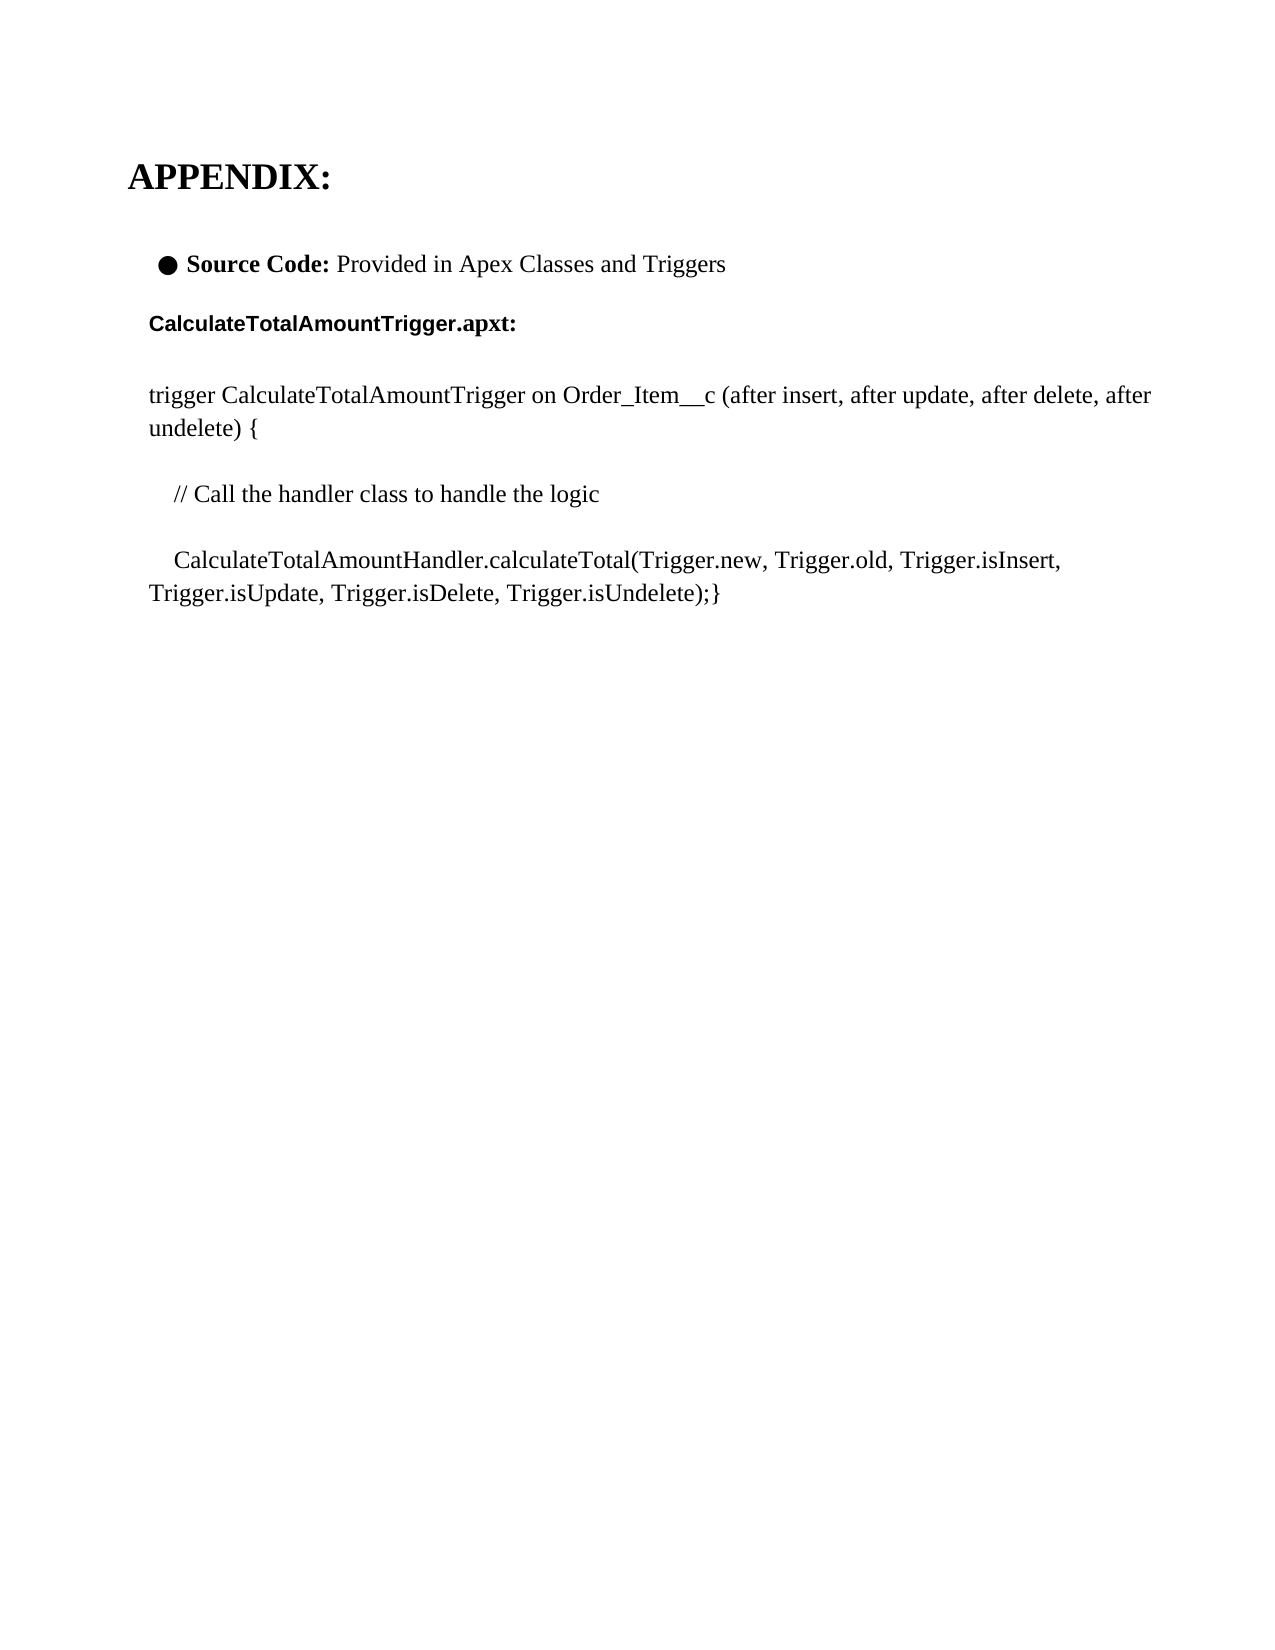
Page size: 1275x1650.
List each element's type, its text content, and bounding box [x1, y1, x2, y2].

subtitle APPENDIX: [127, 154, 1200, 197]
list Source Code: Provided in Apex Classes and Triggers [157, 246, 1200, 280]
subtitle CalculateTotalAmountTrigger.apxt: [148, 308, 1200, 337]
subtitle // Call the handler class to handle the logic [148, 479, 1200, 508]
subtitle trigger CalculateTotalAmountTrigger on Order_Item__c (after insert, after update, after delete, after undelete) { [148, 380, 1200, 442]
subtitle CalculateTotalAmountHandler.calculateTotal(Trigger.new, Trigger.old, Trigger.isInsert, Trigger.isUpdate, Trigger.isDelete, Trigger.isUndelete);} [148, 545, 1200, 607]
